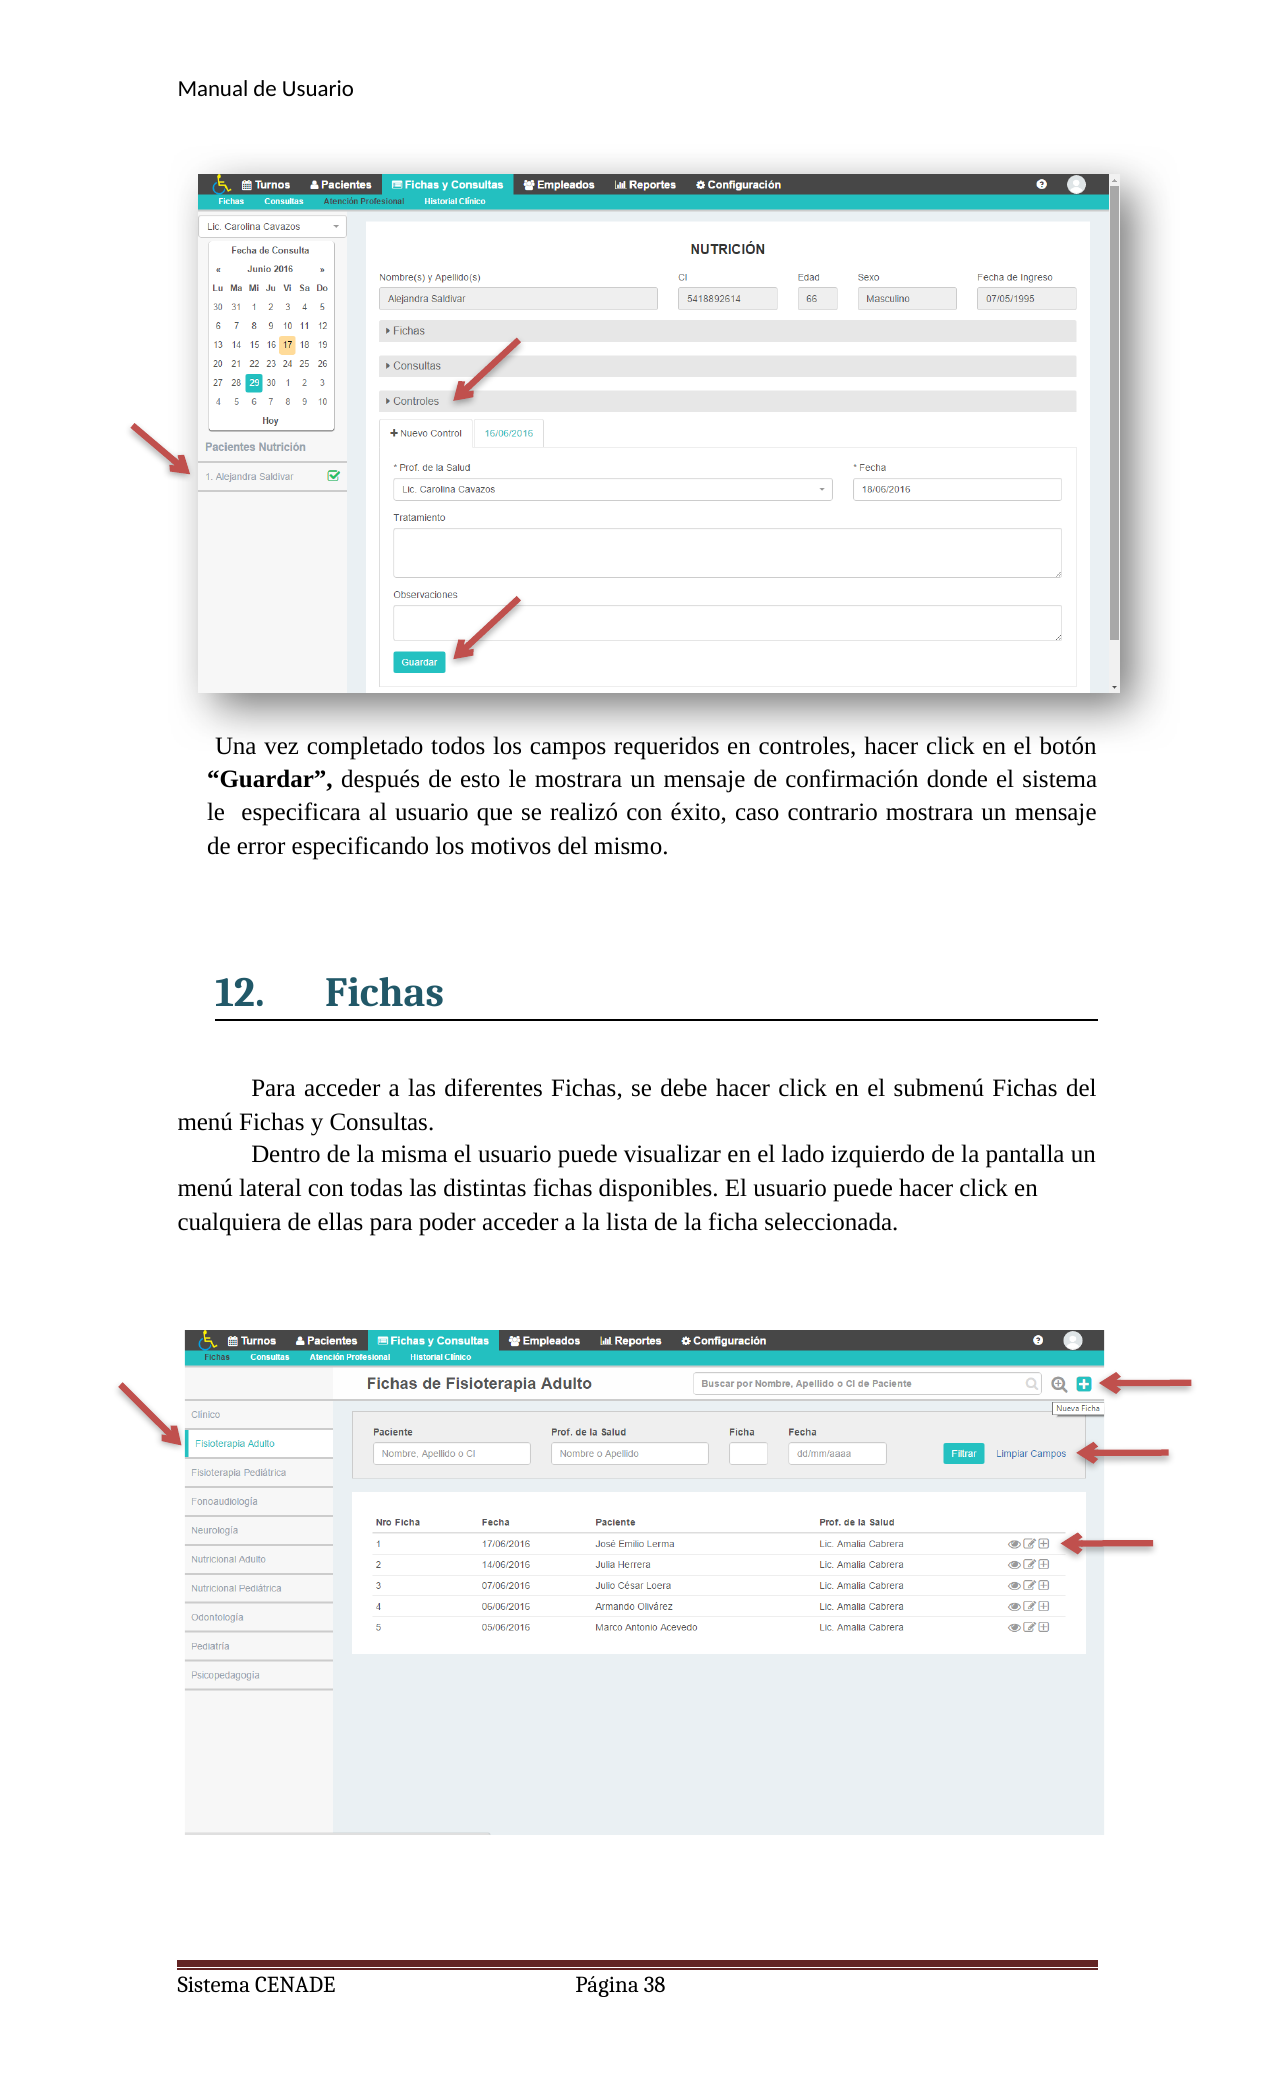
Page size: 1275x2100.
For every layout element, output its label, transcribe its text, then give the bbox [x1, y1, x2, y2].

text Dentro de la misma el usuario puede visualizar en el lado izquierdo de la pantalla un menú lateral con todas las distintas fichas disponibles. El usuario puede hacer click en cualquiera de ellas para poder acceder a la lista de la ficha seleccionada. [177, 1139, 1098, 1237]
subtitle Fichas [215, 969, 1098, 1019]
text Una vez completado todos los campos requeridos en controles, hacer click en el botón “Guardar”, después de esto le mostrara un mensaje de confirmación donde el sistema le especificara al usuario que se realizó con éxito, caso contrario mostrara un mensaje de error especificando los motivos del mismo. [207, 732, 1098, 861]
picture [184, 1330, 1105, 1835]
picture [198, 174, 1120, 693]
text Para acceder a las diferentes Fichas, se debe hacer click en el submenú Fichas del menú Fichas y Consultas. [177, 1073, 1098, 1135]
